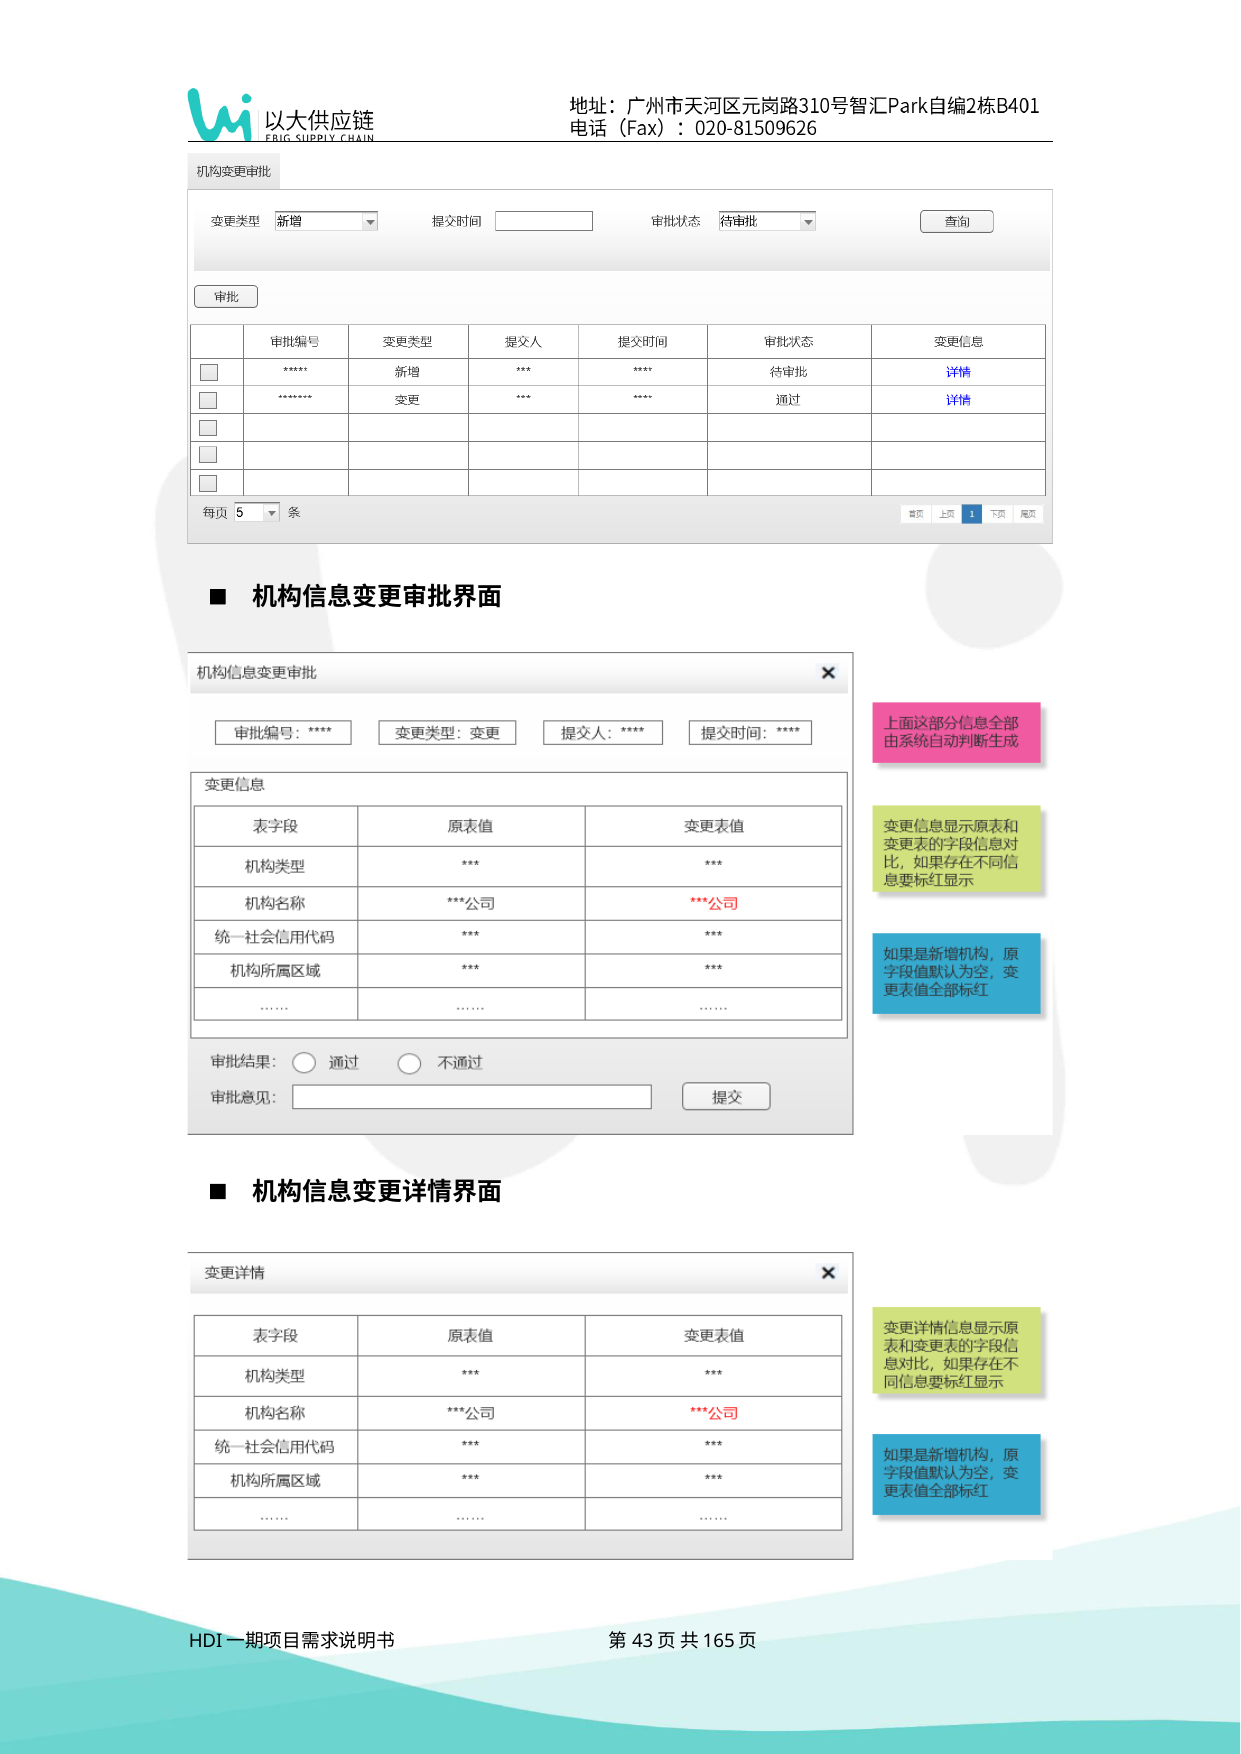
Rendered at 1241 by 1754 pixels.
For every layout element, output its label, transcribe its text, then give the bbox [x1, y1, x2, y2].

list 机构信息变更审批界面 [208, 562, 1053, 628]
list 机构信息变更详情界面 [208, 1157, 1053, 1223]
picture [0, 0, 1241, 1754]
